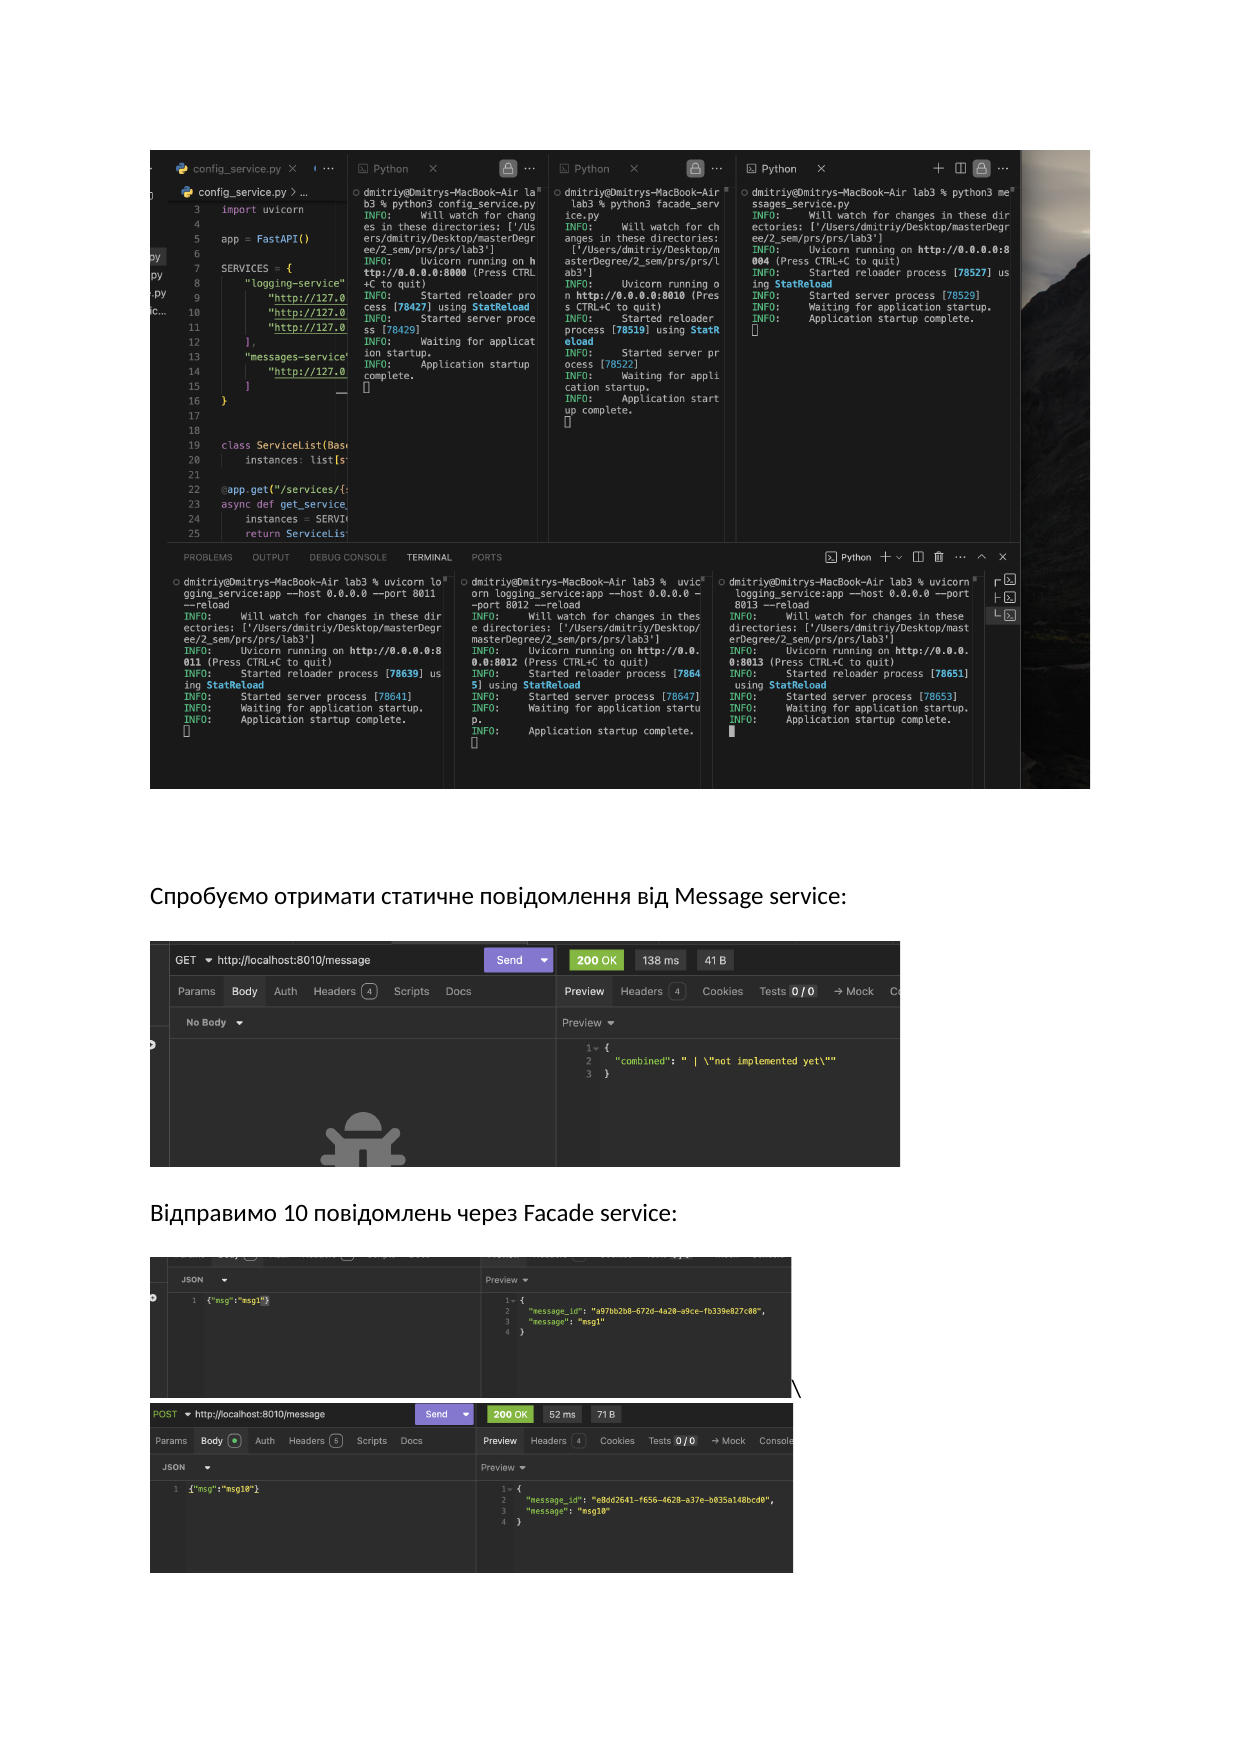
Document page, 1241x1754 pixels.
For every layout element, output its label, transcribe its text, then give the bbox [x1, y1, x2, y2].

text Спробуємо отримати статичне повідомлення від Message service: [150, 880, 1090, 911]
picture [150, 941, 901, 1167]
picture [150, 1403, 794, 1573]
picture [150, 150, 1091, 789]
picture [150, 1257, 792, 1398]
text Відправимо 10 повідомлень через Facade service: [150, 1197, 1090, 1227]
